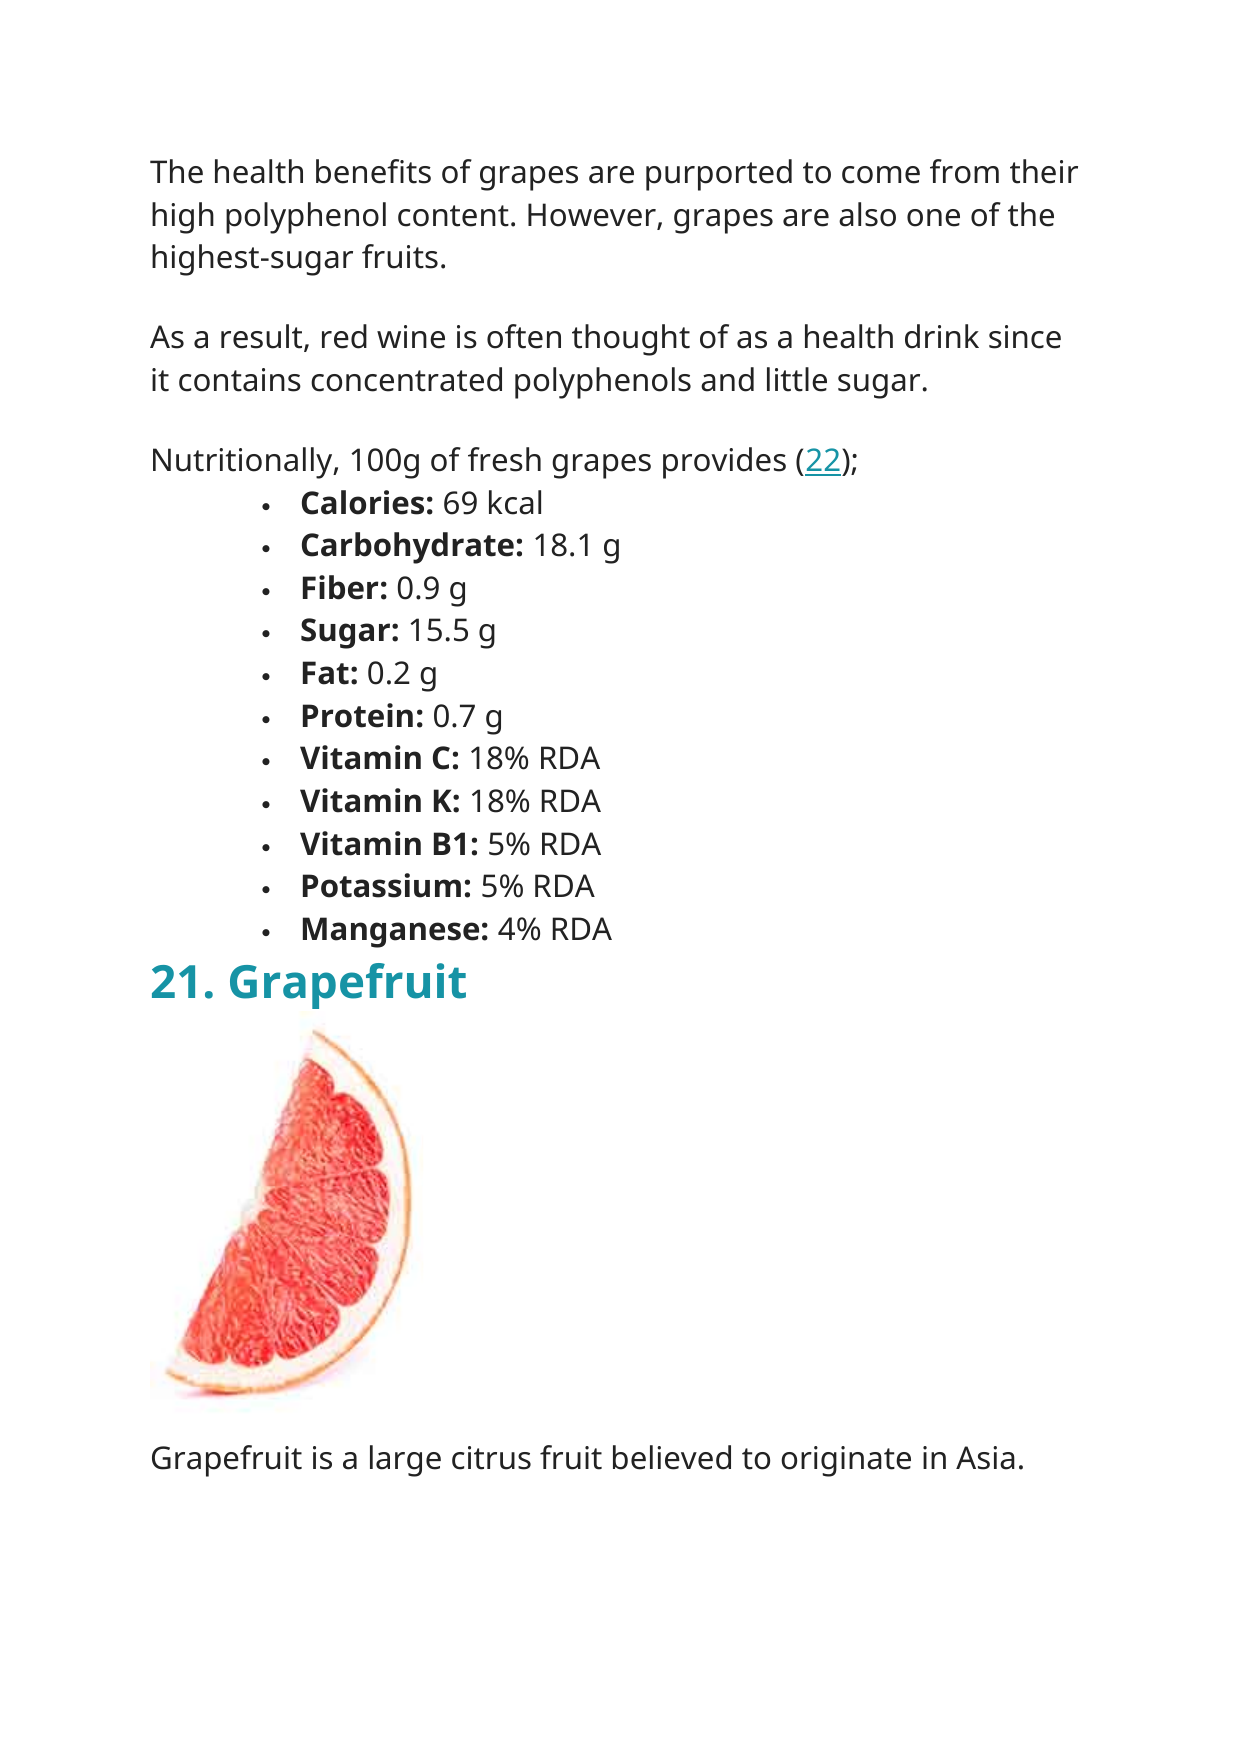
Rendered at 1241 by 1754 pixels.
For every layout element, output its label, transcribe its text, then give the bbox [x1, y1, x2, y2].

list Vitamin K: 18% RDA [262, 779, 1090, 821]
list Carbohydrate: 18.1 g [262, 523, 1090, 566]
text As a result, red wine is often thought of as a health drink since it contains concentrated polyphenols and little sugar. [150, 315, 1090, 401]
list Fat: 0.2 g [262, 651, 1090, 694]
text Grapefruit is a large citrus fruit believed to originate in Asia. [150, 1436, 1090, 1479]
text The health benefits of grapes are purported to come from their high polyphenol content. However, grapes are also one of the highest-sugar fruits. [150, 150, 1090, 278]
list Vitamin B1: 5% RDA [262, 821, 1090, 864]
list Potassium: 5% RDA [262, 864, 1090, 907]
list Manganese: 4% RDA [262, 907, 1090, 949]
list Sugar: 15.5 g [262, 608, 1090, 651]
text 21. Grapefruit [150, 949, 1090, 1012]
list Protein: 0.7 g [262, 694, 1090, 736]
list Calories: 69 kcal [262, 481, 1090, 523]
picture [150, 1011, 424, 1420]
list Fiber: 0.9 g [262, 566, 1090, 608]
text Nutritionally, 100g of fresh grapes provides (22); [150, 438, 1090, 481]
list Vitamin C: 18% RDA [262, 736, 1090, 779]
